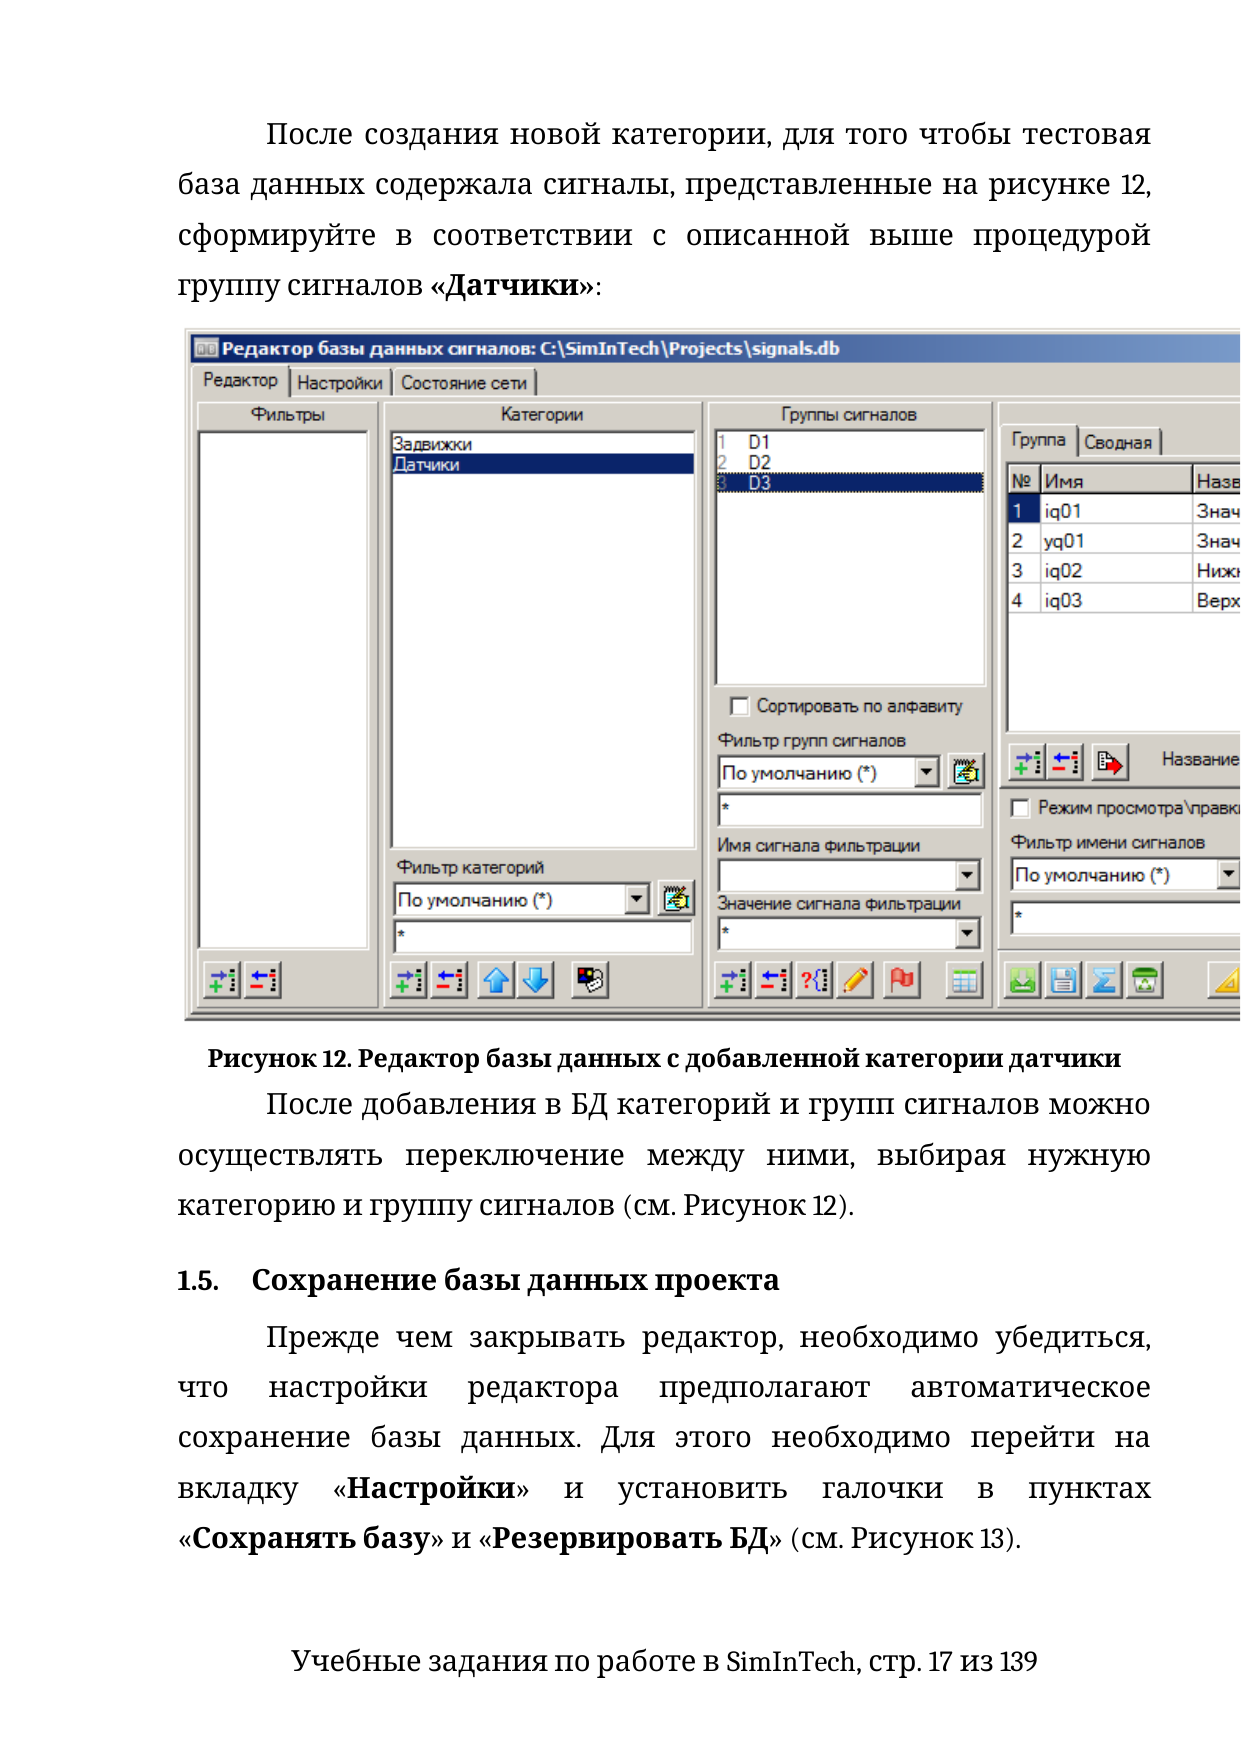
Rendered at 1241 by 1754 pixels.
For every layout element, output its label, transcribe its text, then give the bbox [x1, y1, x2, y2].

subtitle Сохранение базы данных проекта [177, 1264, 1152, 1298]
text После создания новой категории, для того чтобы тестовая база данных содержала сигналы, представленные на рисунке 12, сформируйте в соответствии с описанной выше процедурой группу сигналов «Датчики»: [177, 118, 1152, 303]
text После добавления в БД категорий и групп сигналов можно осуществлять переключение между ними, выбирая нужную категорию и группу сигналов (см. Рисунок 12). [177, 1088, 1152, 1223]
picture [177, 319, 1241, 1029]
text Прежде чем закрывать редактор, необходимо убедиться, что настройки редактора предполагают автоматическое сохранение базы данных. Для этого необходимо перейти на вкладку «Настройки» и установить галочки в пунктах «Сохранять базу» и «Резервировать БД» (см. Рисунок 13). [177, 1321, 1152, 1556]
text Рисунок 12. Редактор базы данных с добавленной категории датчики [177, 1045, 1152, 1074]
